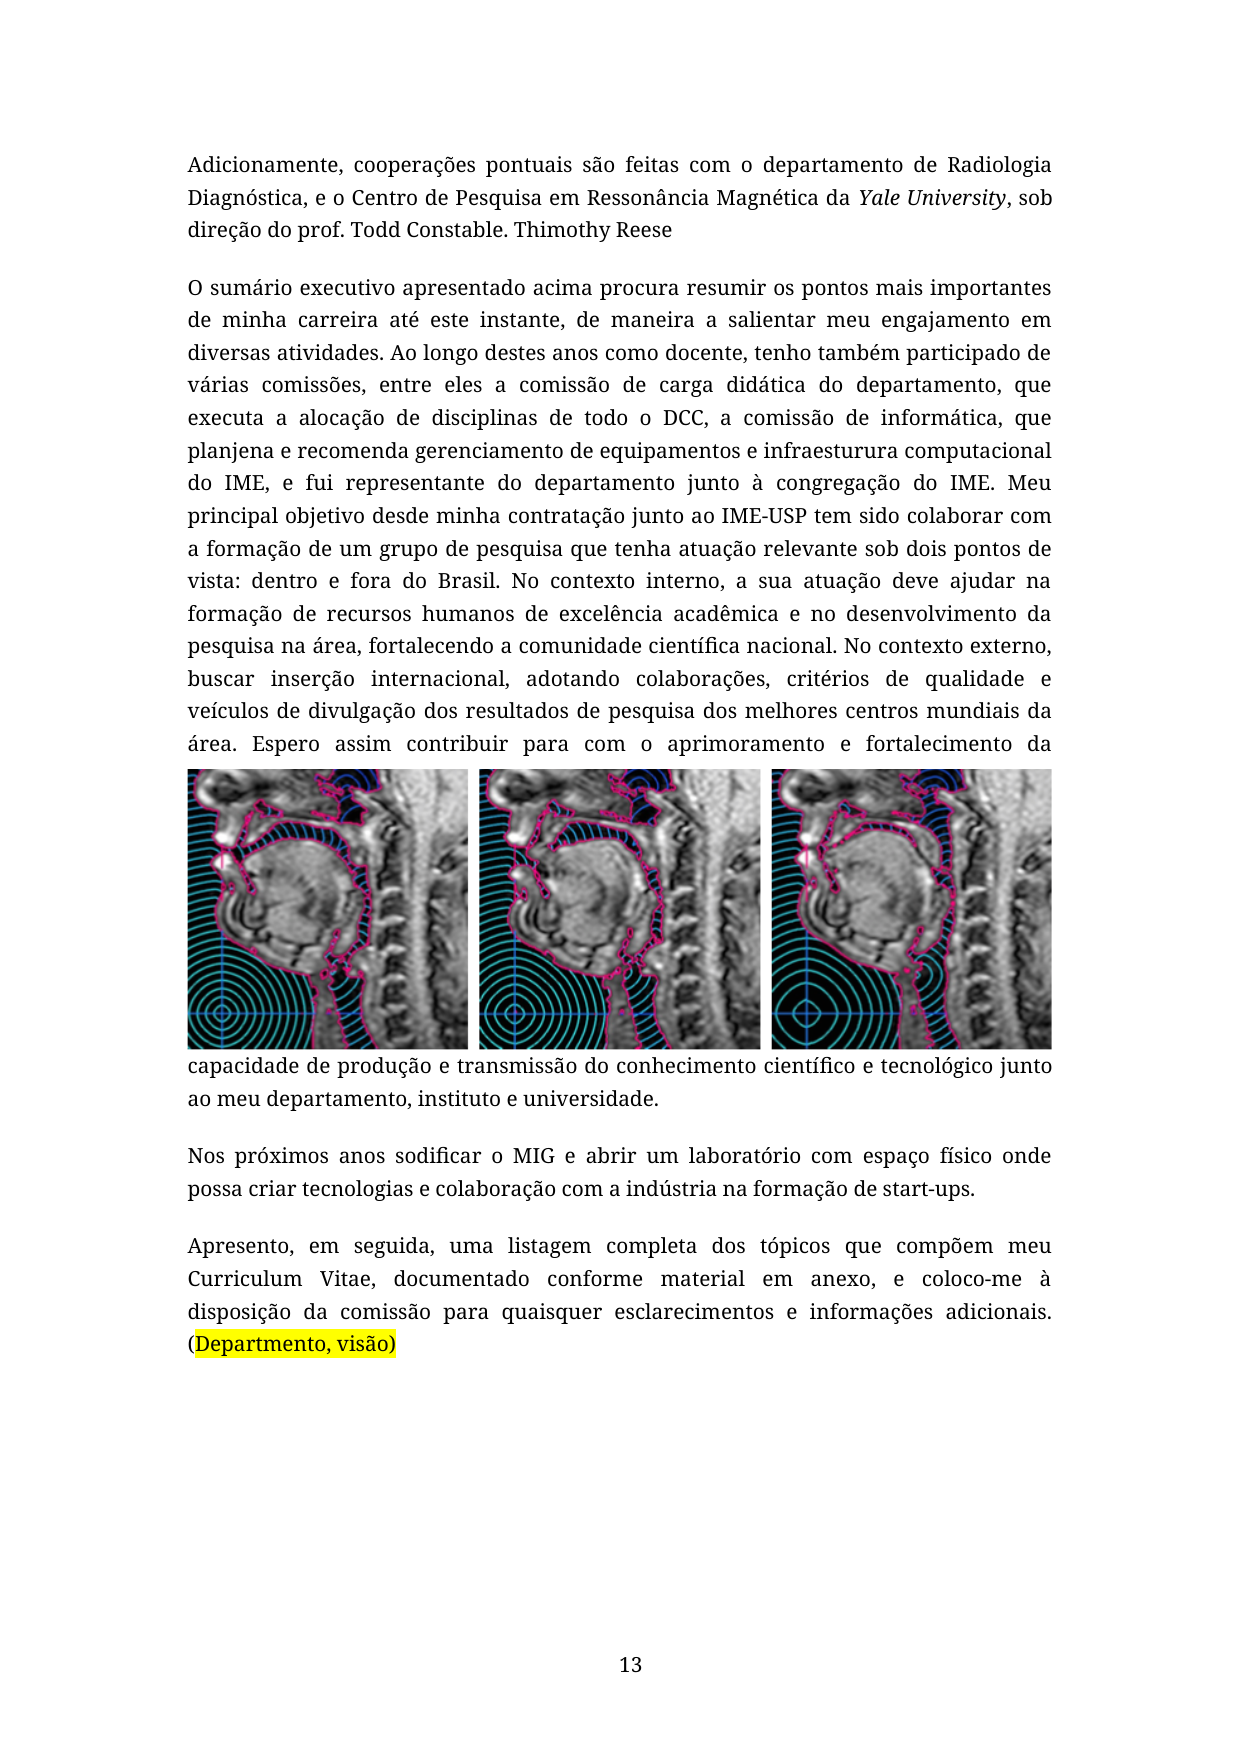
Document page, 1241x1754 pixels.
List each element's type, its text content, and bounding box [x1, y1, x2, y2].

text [187, 150, 1053, 244]
text Nos próximos anos sodificar o MIG e abrir um laboratório com espaço físico onde possa criar tecnologias e colaboração com a indústria na formação de start-ups. [187, 1141, 1053, 1202]
picture [187, 769, 1053, 1052]
text O sumário executivo apresentado acima procura resumir os pontos mais importantes de minha carreira até este instante, de maneira a salientar meu engajamento em diversas atividades. Ao longo destes anos como docente, tenho também participado de várias comissões, entre eles a comissão de carga didática do departamento, que executa a alocação de disciplinas de todo o DCC, a comissão de informática, que planjena e recomenda gerenciamento de equipamentos e infraesturura computacional do IME, e fui representante do departamento junto à congregação do IME. Meu principal objetivo desde minha contratação junto ao IME-USP tem sido colaborar com a formação de um grupo de pesquisa que tenha atuação relevante sob dois pontos de vista: dentro e fora do Brasil. No contexto interno, a sua atuação deve ajudar na formação de recursos humanos de excelência acadêmica e no desenvolvimento da pesquisa na área, fortalecendo a comunidade cientíﬁca nacional. No contexto externo, buscar inserção internacional, adotando colaborações, critérios de qualidade e veículos de divulgação dos resultados de pesquisa dos melhores centros mundiais da área. Espero assim contribuir para com o aprimoramento e fortalecimento da capacidade de produção e transmissão do conhecimento cientíﬁco e tecnológico junto ao meu departamento, instituto e universidade. [187, 273, 1053, 769]
text Apresento, em seguida, uma listagem completa dos tópicos que compõem meu Curriculum Vitae, documentado conforme material em anexo, e coloco-me à disposição da comissão para quaisquer esclarecimentos e informações adicionais. (Departmento, visão) [187, 1232, 1053, 1358]
